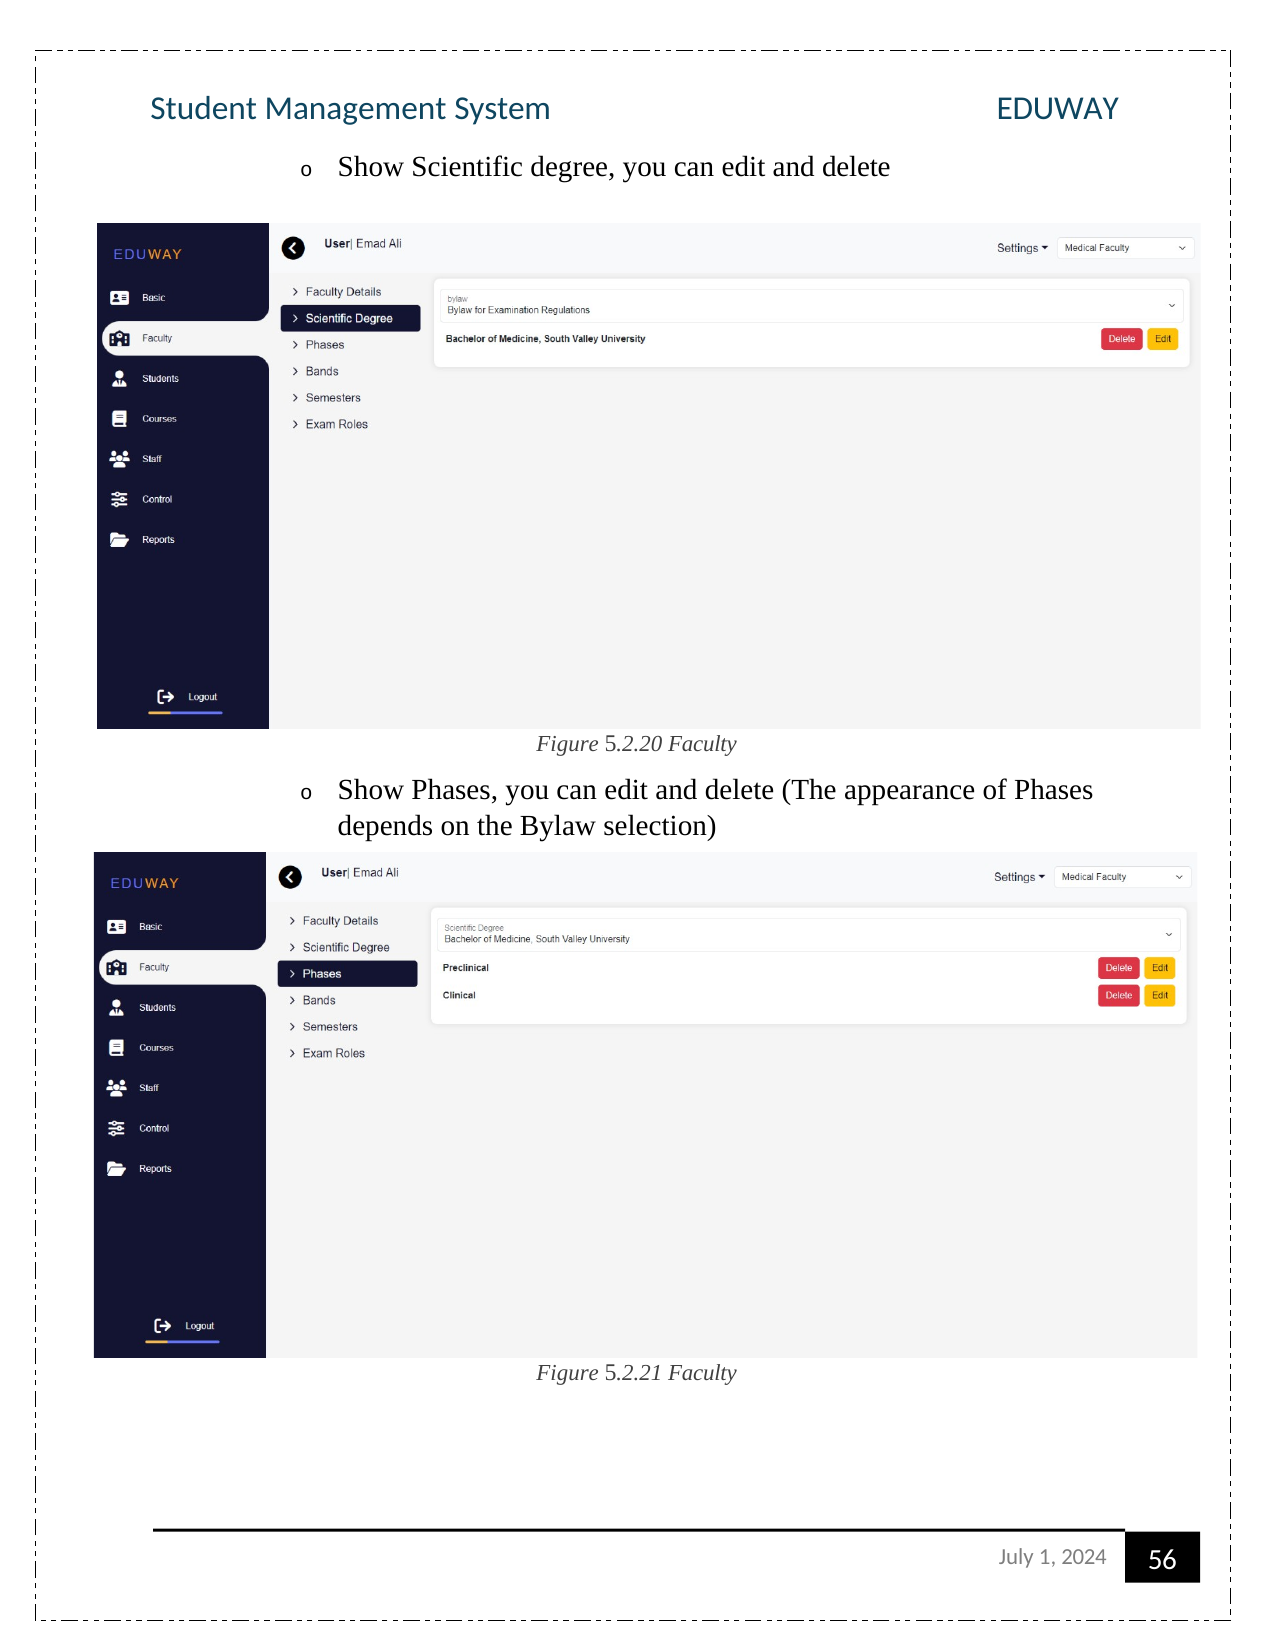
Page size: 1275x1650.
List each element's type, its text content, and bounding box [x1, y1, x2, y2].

picture [97, 223, 1201, 729]
list Show Phases, you can edit and delete (The appearance of Phases depends on the Bylaw selection) [300, 772, 1093, 841]
list Show Scientific degree, you can edit and delete [300, 149, 1231, 182]
text July 1, 2024 [35, 1542, 1107, 1570]
picture [93, 852, 1198, 1358]
